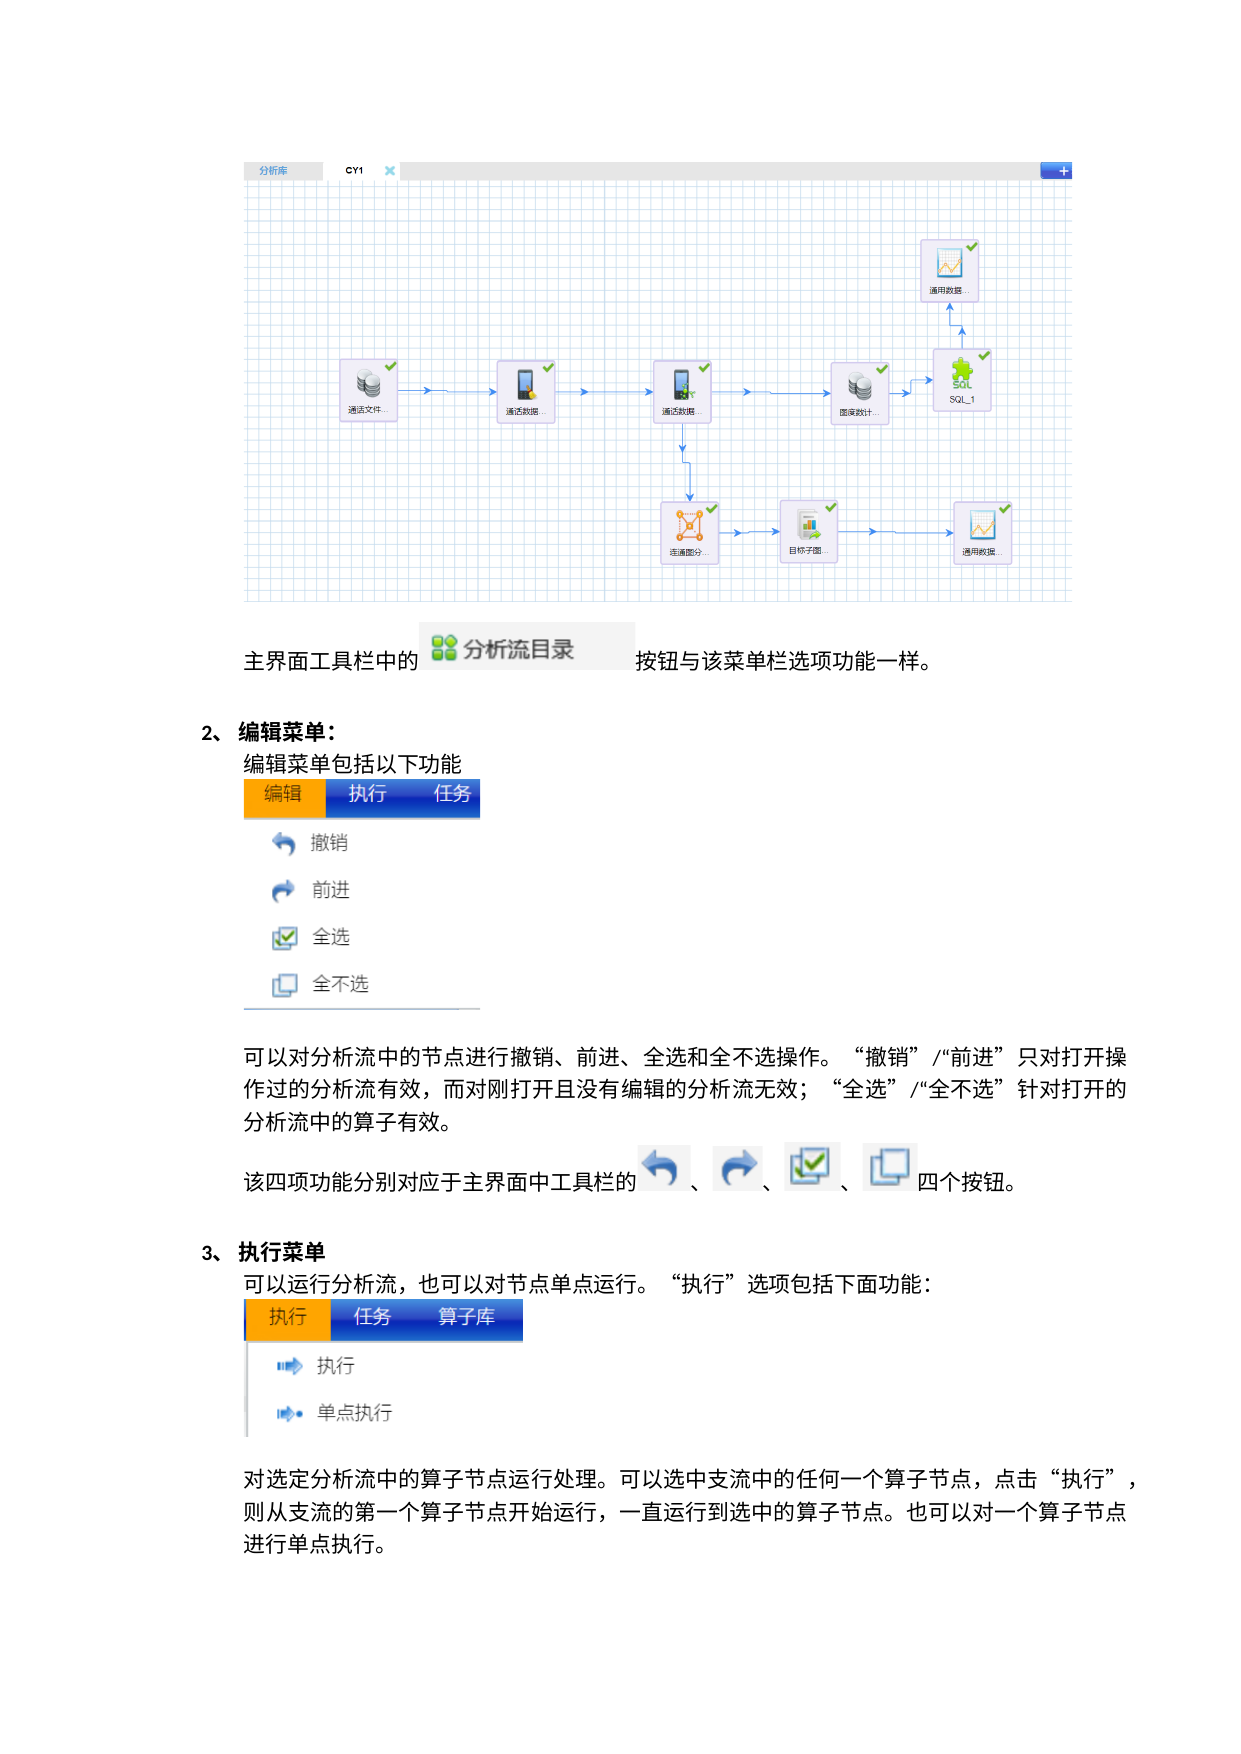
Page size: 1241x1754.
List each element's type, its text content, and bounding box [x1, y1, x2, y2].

picture [243, 162, 1073, 602]
picture [862, 1143, 918, 1191]
list 编辑菜单包括以下功能 [244, 747, 1128, 779]
picture [418, 622, 636, 670]
picture [243, 1299, 523, 1437]
picture [784, 1142, 841, 1191]
list 主界面工具栏中的按钮与该菜单栏选项功能一样。 [244, 617, 1128, 682]
picture [243, 779, 481, 1010]
list 对选定分析流中的算子节点运行处理。可以选中支流中的任何一个算子节点，点击“执行”，则从支流的第一个算子节点开始运行，一直运行到选中的算子节点。也可以对一个算子节点进行单点执行。 [244, 1462, 1128, 1559]
list 可以对分析流中的节点进行撤销、前进、全选和全不选操作。“撤销”/“前进”只对打开操作过的分析流有效，而对刚打开且没有编辑的分析流无效；“全选”/“全不选”针对打开的分析流中的算子有效。 [244, 1039, 1128, 1137]
picture [712, 1146, 763, 1191]
list 可以运行分析流，也可以对节点单点运行。“执行”选项包括下面功能： [244, 1267, 1128, 1299]
picture [637, 1145, 691, 1191]
list 执行菜单 [201, 1234, 1128, 1267]
list 编辑菜单： [201, 714, 1128, 747]
list 该四项功能分别对应于主界面中工具栏的、、、四个按钮。 [244, 1137, 1128, 1202]
